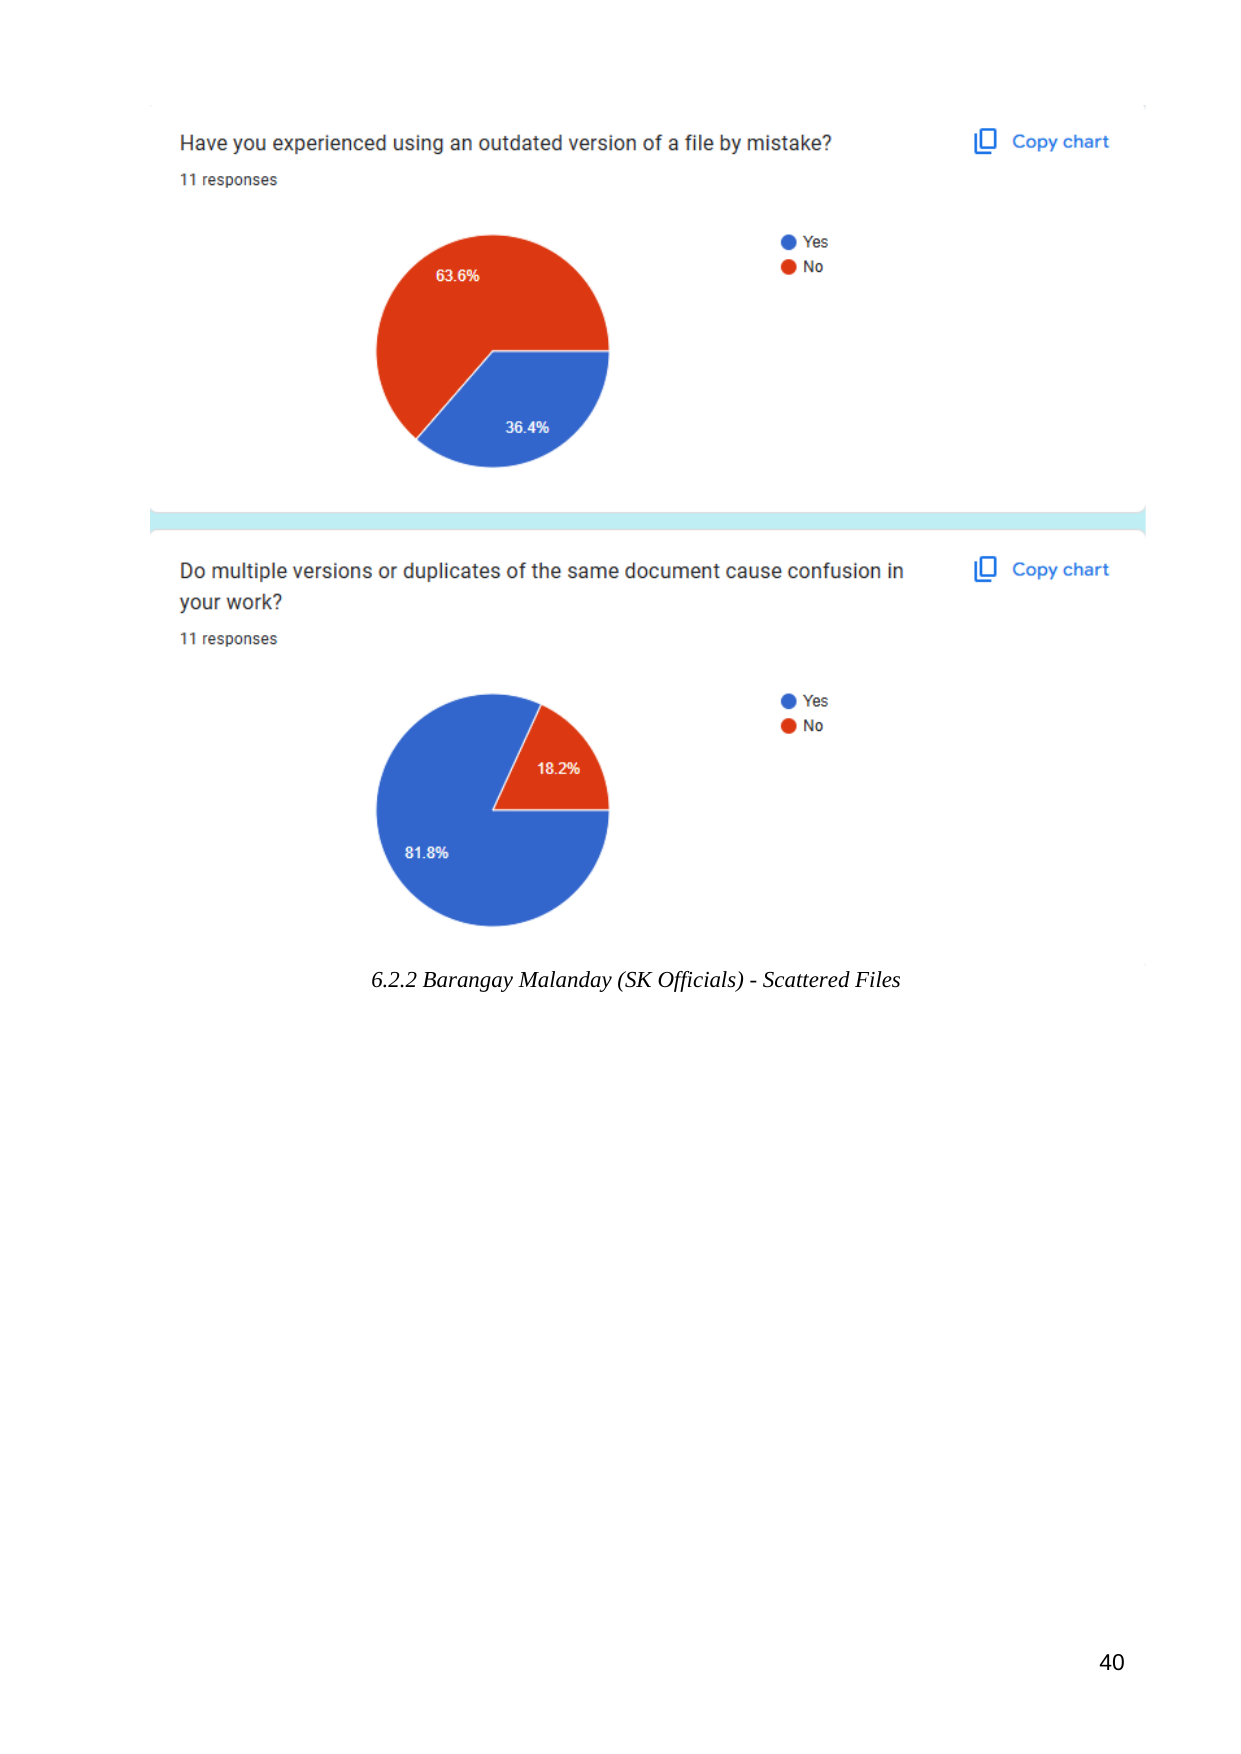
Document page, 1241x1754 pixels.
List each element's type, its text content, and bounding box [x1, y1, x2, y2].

subtitle 6.2.2 Barangay Malanday (SK Officials) - Scattered Files [150, 966, 1124, 992]
picture [150, 105, 1146, 966]
